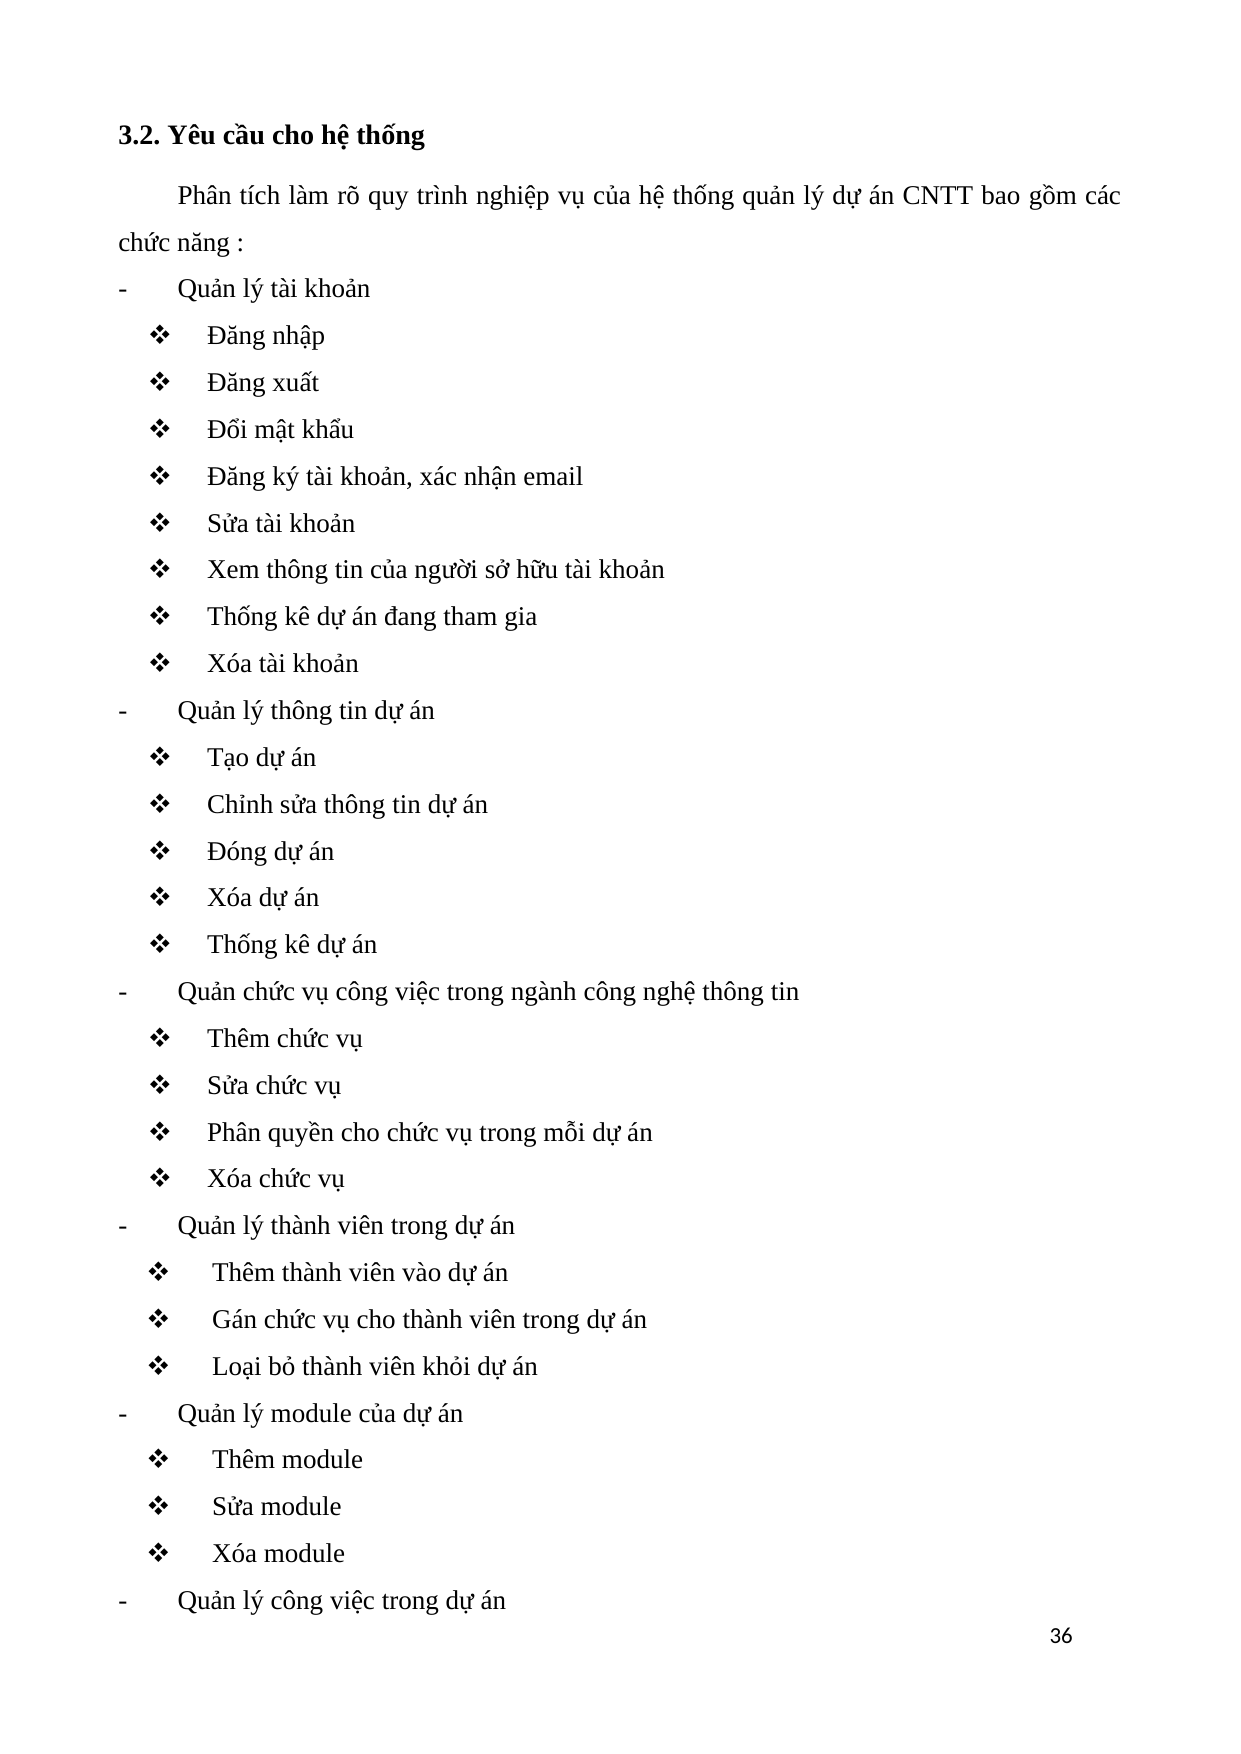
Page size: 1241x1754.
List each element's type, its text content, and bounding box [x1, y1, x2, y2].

list Phân quyền cho chức vụ trong mỗi dự án [148, 1116, 1122, 1147]
list Đổi mật khẩu [148, 413, 1122, 444]
list Thêm thành viên vào dự án [146, 1256, 1122, 1287]
list Sửa chức vụ [148, 1069, 1122, 1100]
list Xem thông tin của người sở hữu tài khoản [148, 553, 1122, 585]
list Gán chức vụ cho thành viên trong dự án [146, 1303, 1122, 1334]
list Quản lý module của dự án [118, 1397, 1122, 1428]
list Thêm chức vụ [148, 1022, 1122, 1053]
list Xóa module [146, 1537, 1122, 1568]
subtitle 3.2. Yêu cầu cho hệ thống [118, 118, 1122, 151]
list Xóa dự án [148, 881, 1122, 913]
list Sửa tài khoản [148, 507, 1122, 538]
list Đăng xuất [148, 366, 1122, 397]
list Sửa module [146, 1490, 1122, 1521]
list Quản lý tài khoản [118, 272, 1122, 304]
list Quản lý công việc trong dự án [118, 1584, 1122, 1615]
list Chỉnh sửa thông tin dự án [148, 788, 1122, 819]
list Quản lý thông tin dự án [118, 694, 1122, 725]
list Tạo dự án [148, 741, 1122, 772]
list Quản chức vụ công việc trong ngành công nghệ thông tin [118, 975, 1122, 1006]
list Đóng dự án [148, 834, 1122, 866]
list Thống kê dự án [148, 928, 1122, 959]
list Phân tích làm rõ quy trình nghiệp vụ của hệ thống quản lý dự án CNTT bao gồm các chức năng : [118, 179, 1122, 257]
list Thêm module [146, 1443, 1122, 1474]
list Loại bỏ thành viên khỏi dự án [146, 1350, 1122, 1381]
list Đăng ký tài khoản, xác nhận email [148, 460, 1122, 491]
list Quản lý thành viên trong dự án [118, 1209, 1122, 1241]
list Thống kê dự án đang tham gia [148, 600, 1122, 632]
list Đăng nhập [148, 319, 1122, 350]
list Xóa tài khoản [148, 647, 1122, 678]
list Xóa chức vụ [148, 1162, 1122, 1194]
